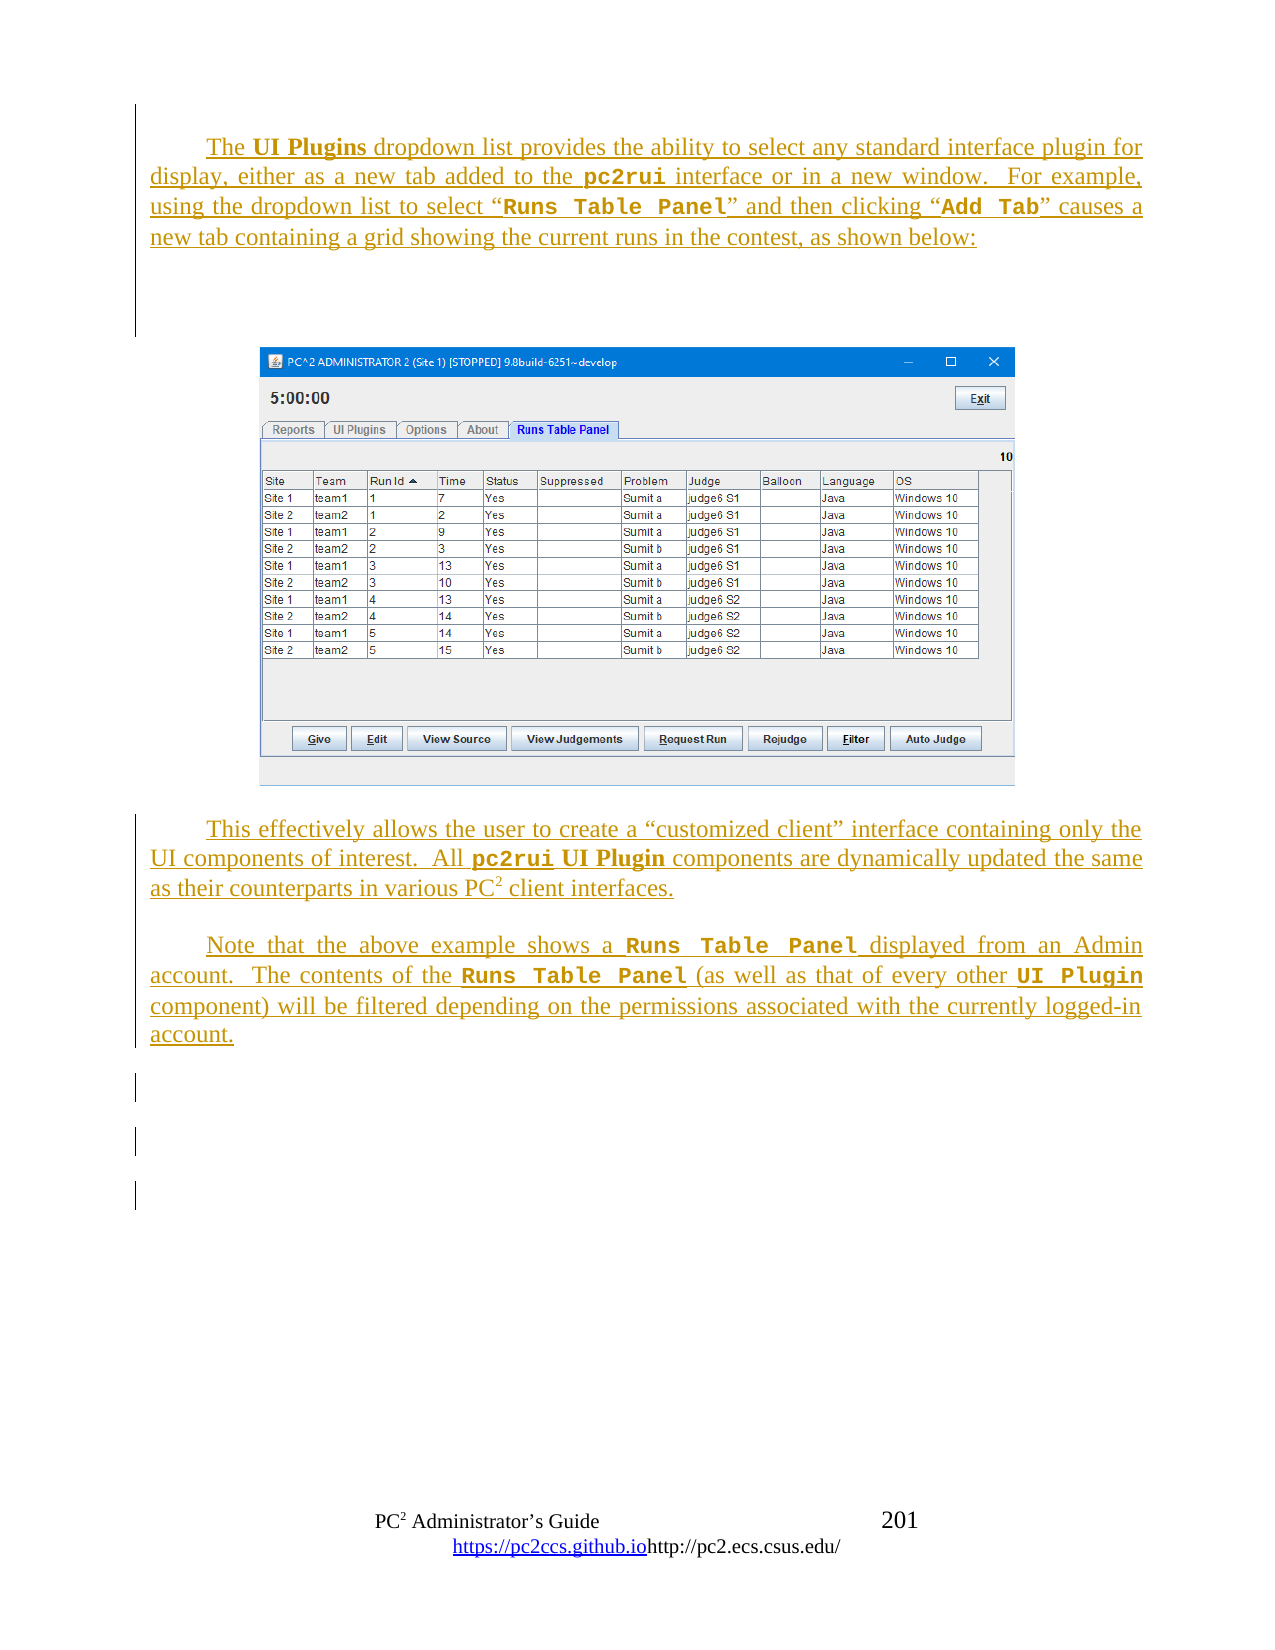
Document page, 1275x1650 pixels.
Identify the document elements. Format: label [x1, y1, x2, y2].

picture [259, 347, 1015, 786]
